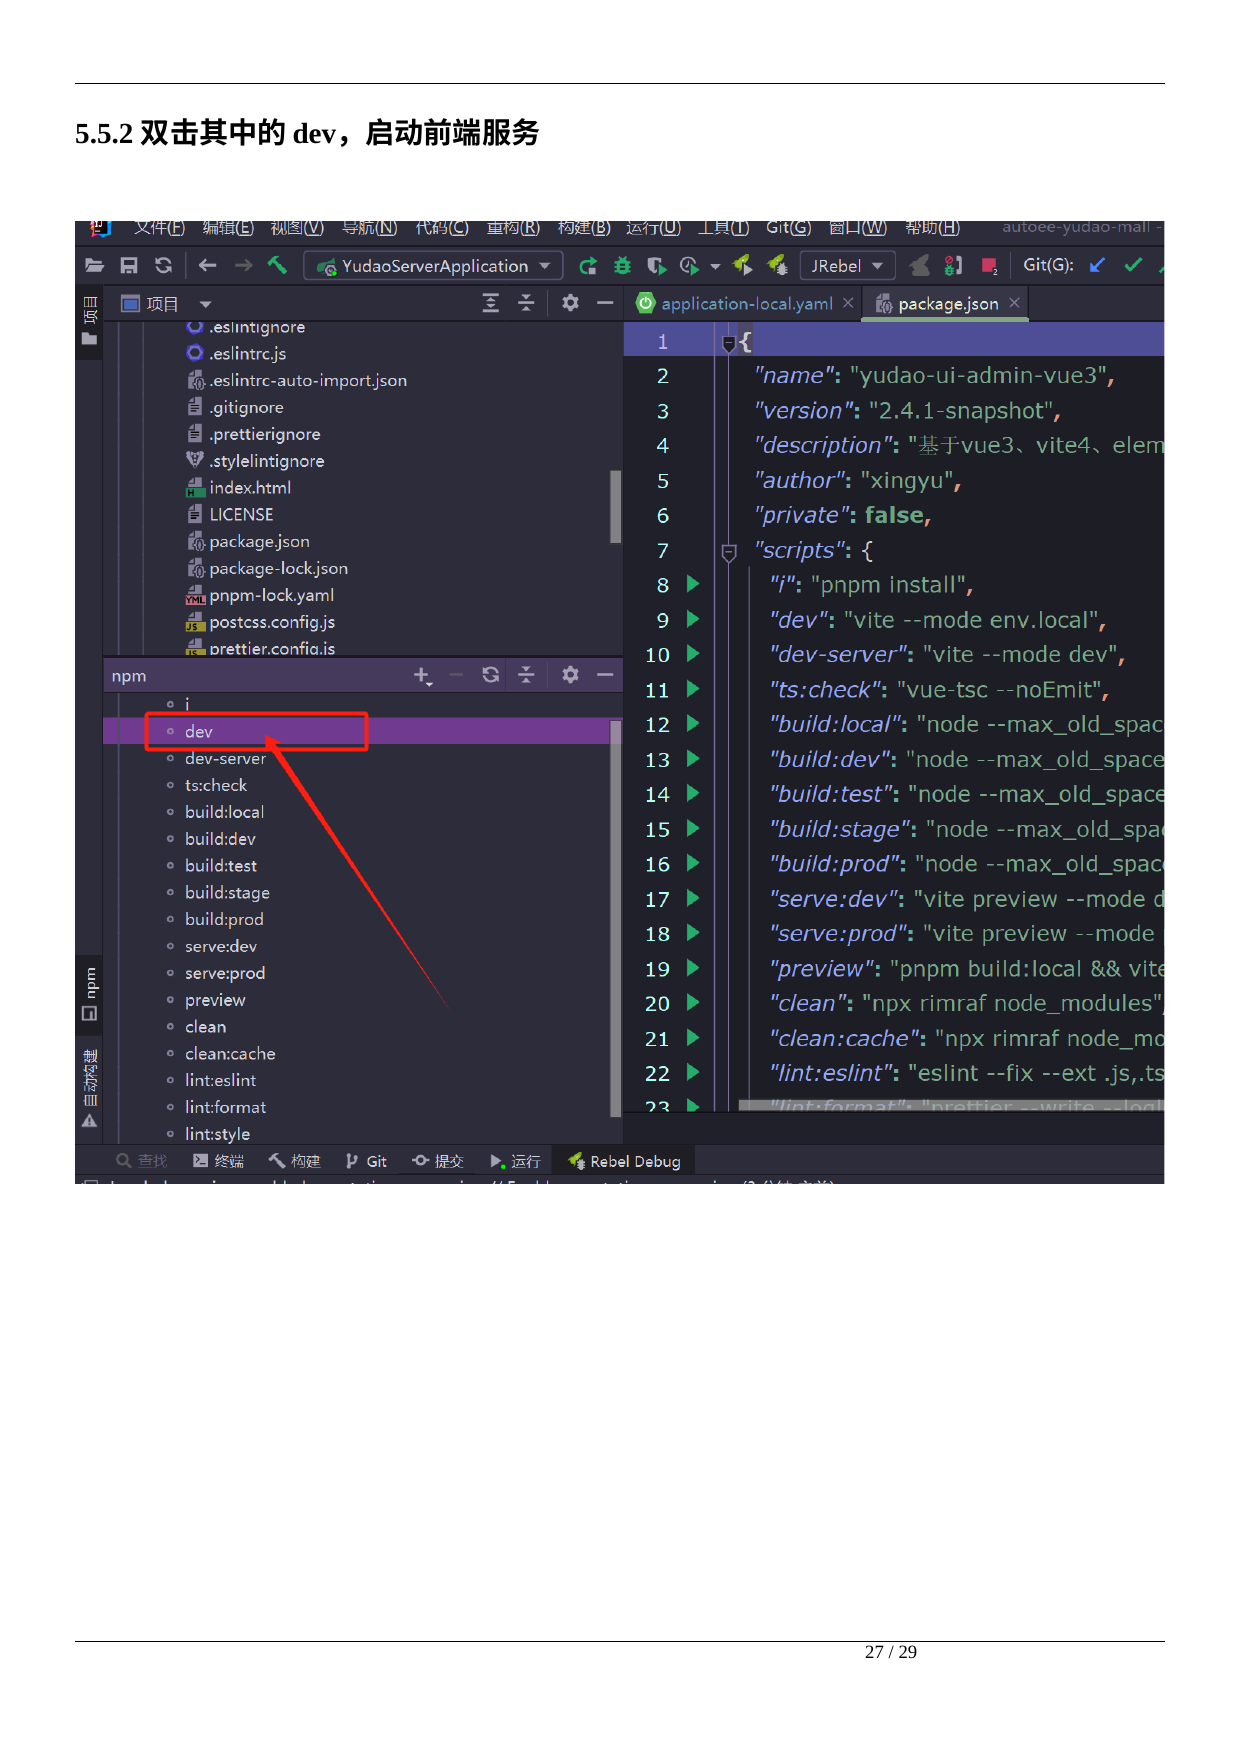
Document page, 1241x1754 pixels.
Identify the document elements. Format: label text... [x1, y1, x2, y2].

picture [75, 221, 1165, 1184]
subtitle 双击其中的dev，启动前端服务 [75, 99, 1165, 164]
